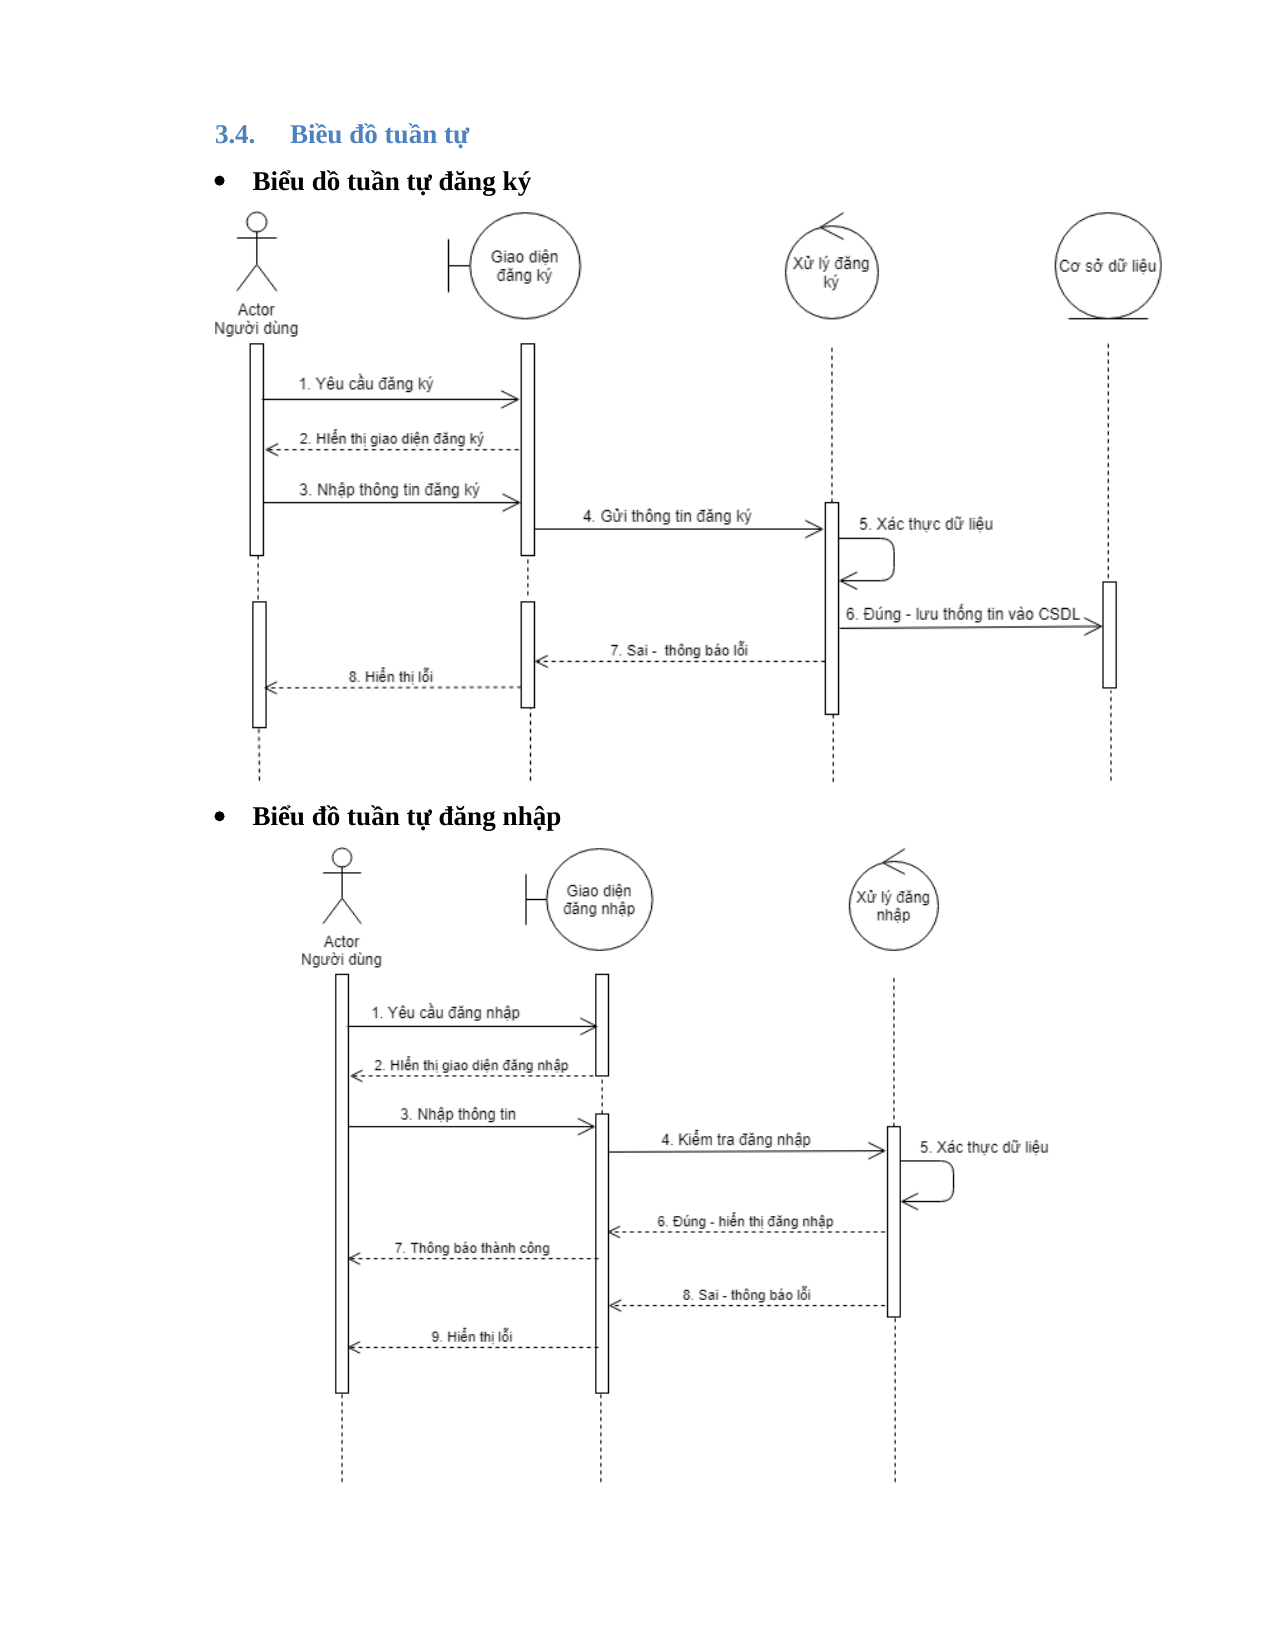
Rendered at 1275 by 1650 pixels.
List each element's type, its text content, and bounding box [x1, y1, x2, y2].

picture [301, 847, 1071, 1484]
list Biều đồ tuần tự [215, 118, 1157, 149]
list Biểu đồ tuần tự đăng nhập [215, 801, 1157, 832]
picture [214, 211, 1162, 784]
list Biểu dồ tuần tự đăng ký [215, 165, 1157, 196]
